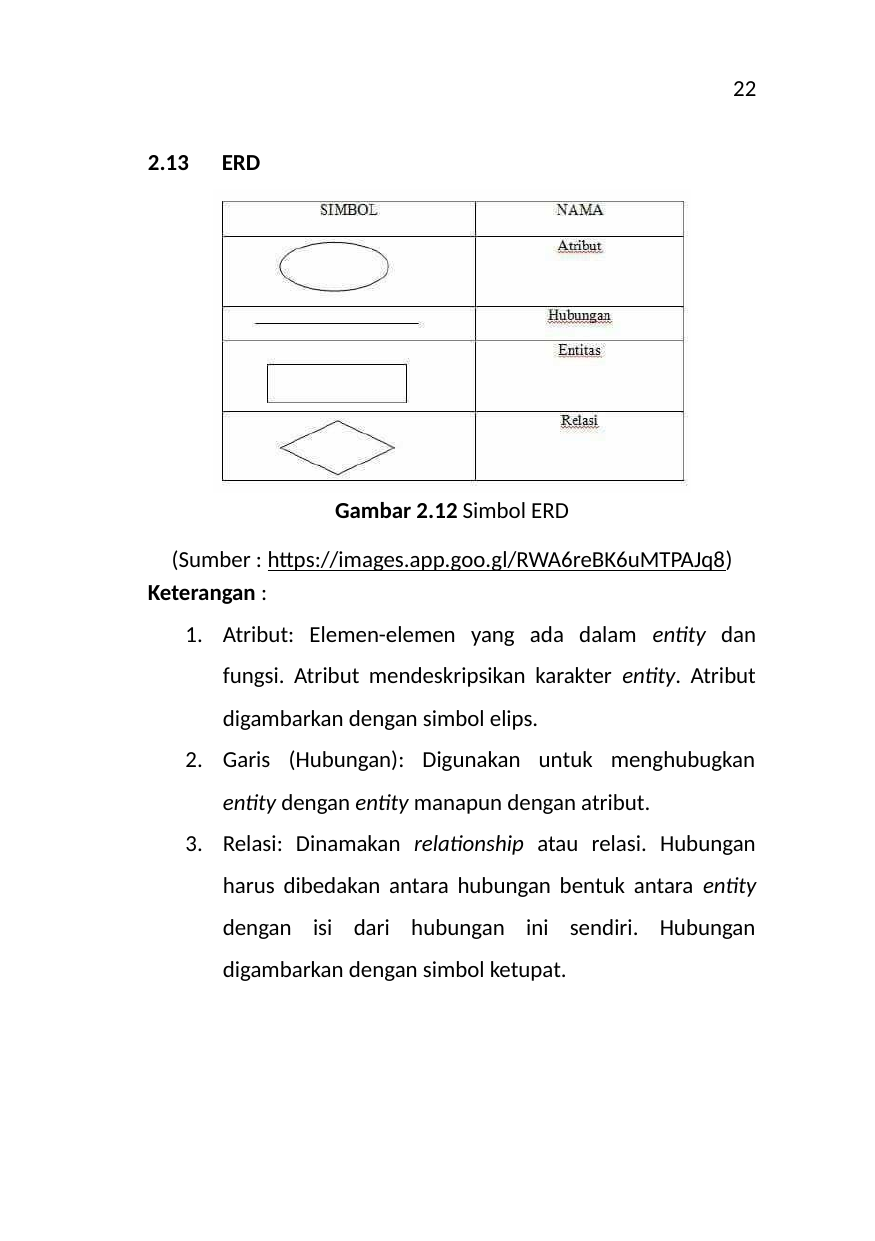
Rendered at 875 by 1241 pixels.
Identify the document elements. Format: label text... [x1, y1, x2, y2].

list Relasi: Dinamakan relationship atau relasi. Hubungan harus dibedakan antara hubungan bentuk antara entity dengan isi dari hubungan ini sendiri. Hubungan digambarkan dengan simbol ketupat. [185, 829, 756, 983]
list Garis (Hubungan): Digunakan untuk menghubugkan entity dengan entity manapun dengan atribut. [185, 746, 756, 816]
text Gambar 2.12 Simbol ERD [148, 497, 756, 525]
text (Sumber : https://images.app.goo.gl/RWA6reBK6uMTPAJq8) [148, 546, 756, 573]
subtitle ERD [148, 148, 756, 176]
picture [212, 189, 692, 493]
text Keterangan : [148, 578, 756, 606]
list Atribut: Elemen-elemen yang ada dalam entity dan fungsi. Atribut mendeskripsikan karakter entity. Atribut digambarkan dengan simbol elips. [185, 620, 756, 732]
